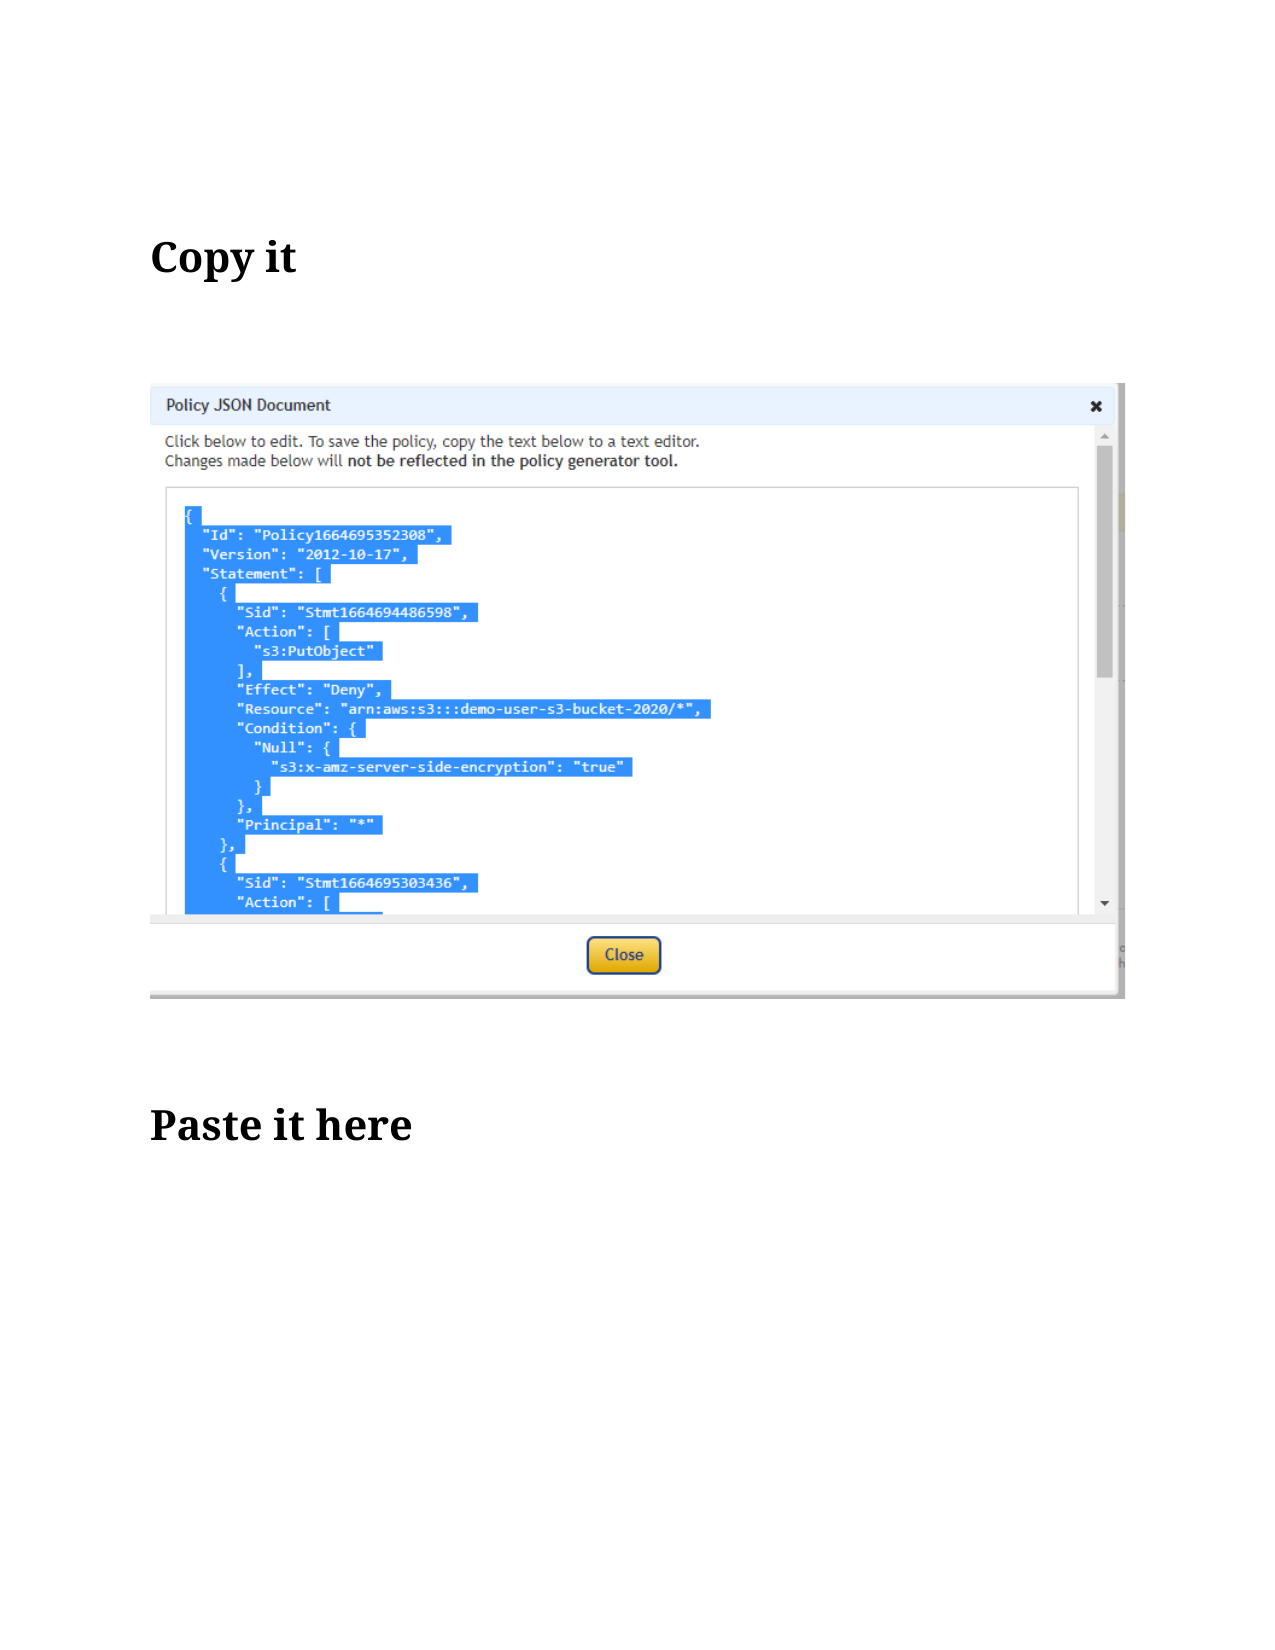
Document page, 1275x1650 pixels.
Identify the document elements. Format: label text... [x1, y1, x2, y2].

text Copy it [150, 228, 1125, 285]
picture [150, 383, 1125, 999]
text Paste it here [150, 1095, 1125, 1152]
